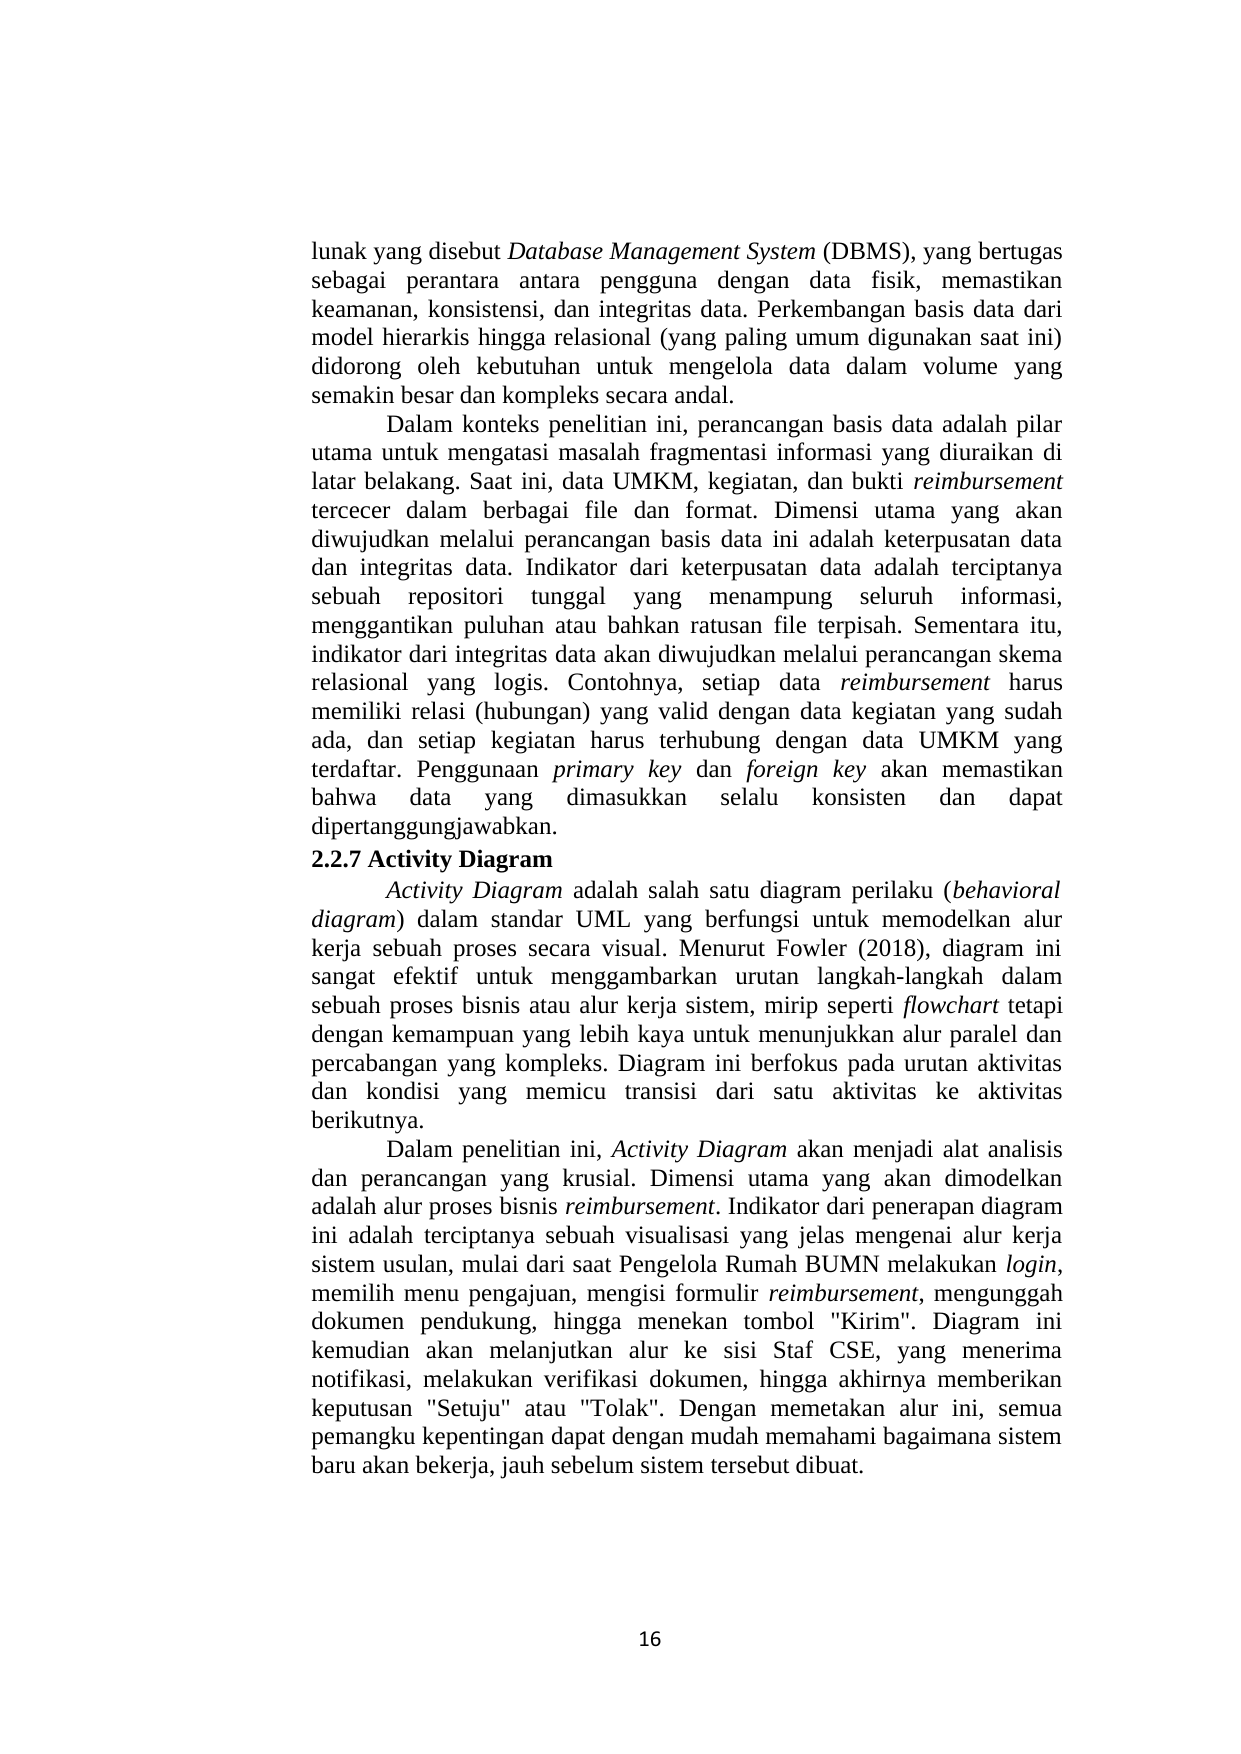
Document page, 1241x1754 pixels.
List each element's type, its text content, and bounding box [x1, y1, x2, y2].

text Dalam konteks penelitian ini, perancangan basis data adalah pilar utama untuk mengatasi masalah fragmentasi informasi yang diuraikan di latar belakang. Saat ini, data UMKM, kegiatan, dan bukti reimbursement tercecer dalam berbagai file dan format. Dimensi utama yang akan diwujudkan melalui perancangan basis data ini adalah keterpusatan data dan integritas data. Indikator dari keterpusatan data adalah terciptanya sebuah repositori tunggal yang menampung seluruh informasi, menggantikan puluhan atau bahkan ratusan file terpisah. Sementara itu, indikator dari integritas data akan diwujudkan melalui perancangan skema relasional yang logis. Contohnya, setiap data reimbursement harus memiliki relasi (hubungan) yang valid dengan data kegiatan yang sudah ada, dan setiap kegiatan harus terhubung dengan data UMKM yang terdaftar. Penggunaan primary key dan foreign key akan memastikan bahwa data yang dimasukkan selalu konsisten dan dapat dipertanggungjawabkan. [311, 409, 1063, 840]
text Activity Diagram adalah salah satu diagram perilaku (behavioral diagram) dalam standar UML yang berfungsi untuk memodelkan alur kerja sebuah proses secara visual. Menurut Fowler (2018), diagram ini sangat efektif untuk menggambarkan urutan langkah-langkah dalam sebuah proses bisnis atau alur kerja sistem, mirip seperti flowchart tetapi dengan kemampuan yang lebih kaya untuk menunjukkan alur paralel dan percabangan yang kompleks. Diagram ini berfokus pada urutan aktivitas dan kondisi yang memicu transisi dari satu aktivitas ke aktivitas berikutnya. [311, 875, 1063, 1134]
text Dalam penelitian ini, Activity Diagram akan menjadi alat analisis dan perancangan yang krusial. Dimensi utama yang akan dimodelkan adalah alur proses bisnis reimbursement. Indikator dari penerapan diagram ini adalah terciptanya sebuah visualisasi yang jelas mengenai alur kerja sistem usulan, mulai dari saat Pengelola Rumah BUMN melakukan login, memilih menu pengajuan, mengisi formulir reimbursement, mengunggah dokumen pendukung, hingga menekan tombol "Kirim". Diagram ini kemudian akan melanjutkan alur ke sisi Staf CSE, yang menerima notifikasi, melakukan verifikasi dokumen, hingga akhirnya memberikan keputusan "Setuju" atau "Tolak". Dengan memetakan alur ini, semua pemangku kepentingan dapat dengan mudah memahami bagaimana sistem baru akan bekerja, jauh sebelum sistem tersebut dibuat. [311, 1134, 1063, 1479]
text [311, 236, 1063, 409]
subtitle 2.2.7 Activity Diagram [236, 844, 1063, 873]
